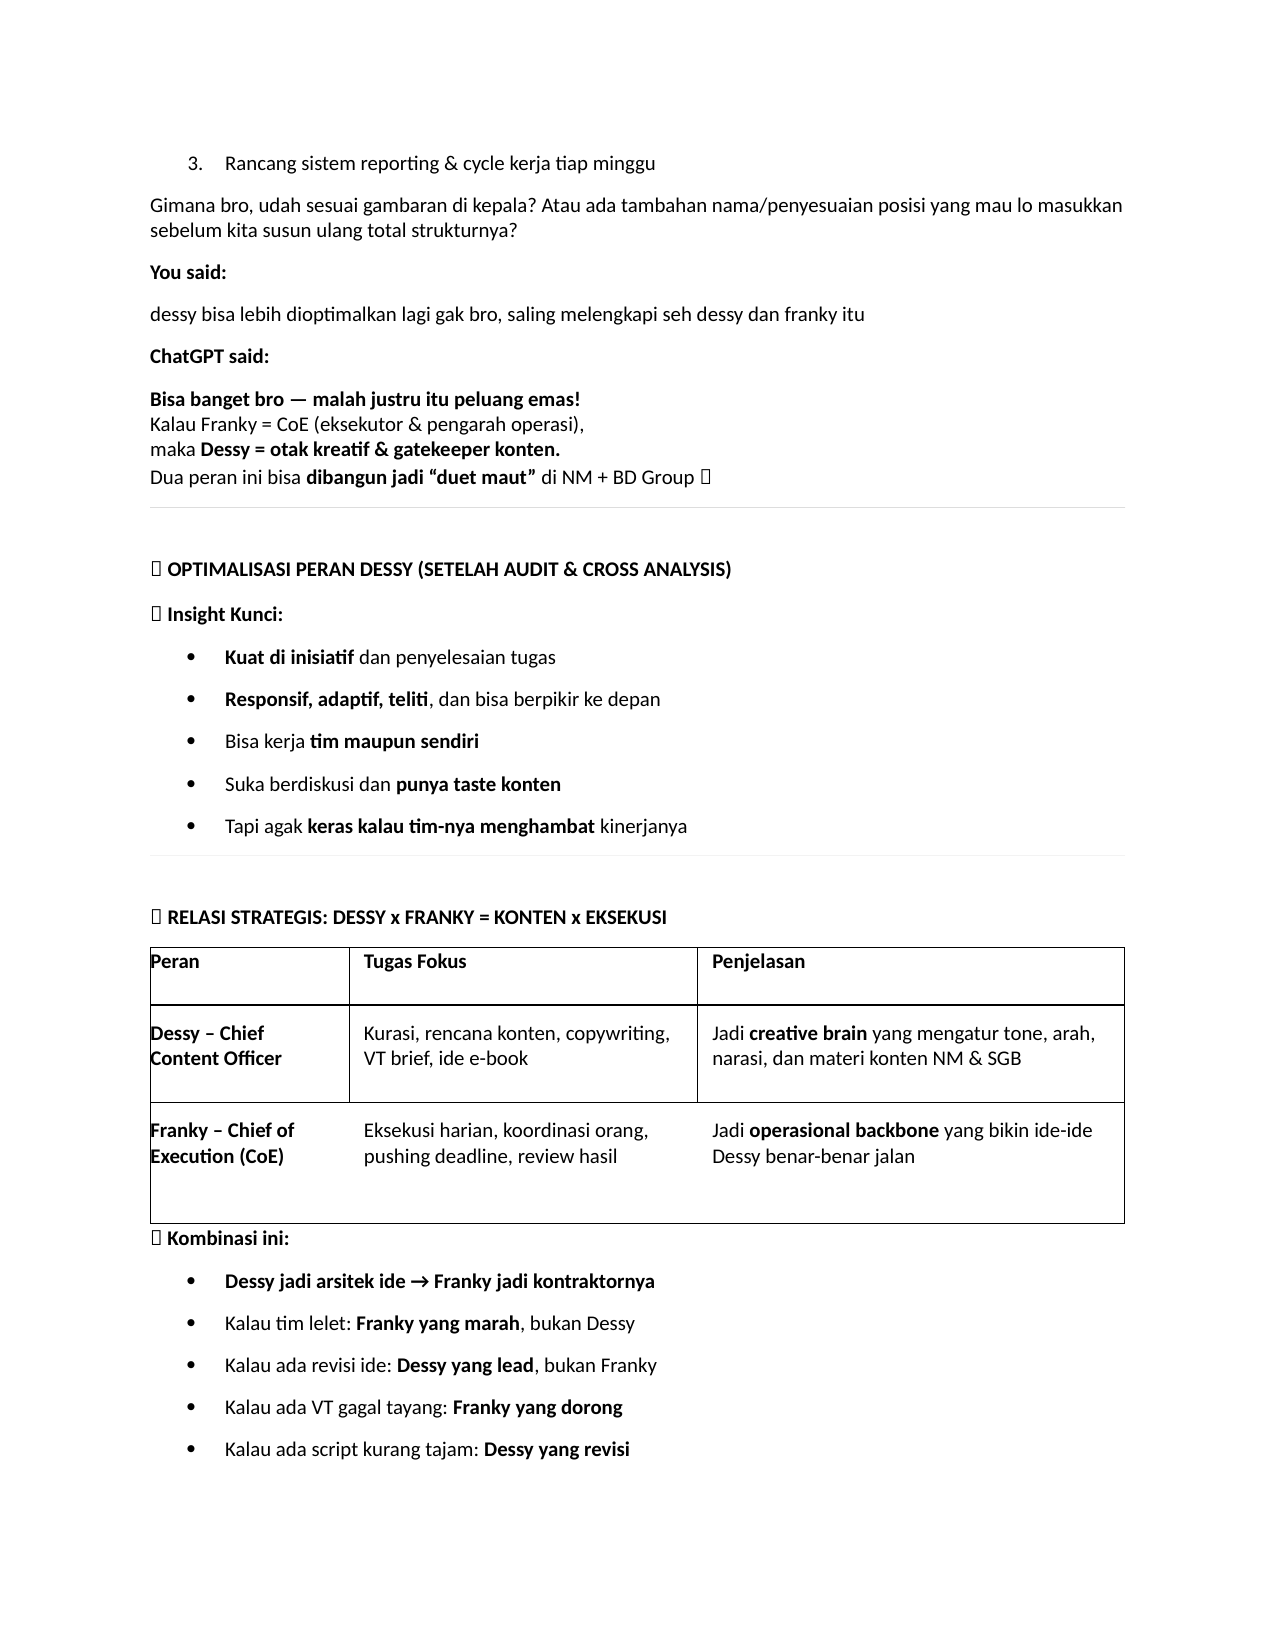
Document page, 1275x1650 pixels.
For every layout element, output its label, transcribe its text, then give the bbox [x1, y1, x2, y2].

text You said: [150, 259, 1125, 285]
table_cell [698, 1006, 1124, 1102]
list Kalau ada script kurang tajam: Dessy yang revisi [187, 1437, 1125, 1462]
text ➕ Kombinasi ini: [150, 1224, 1125, 1252]
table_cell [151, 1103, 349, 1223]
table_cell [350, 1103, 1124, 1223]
list Responsif, adaptif, teliti, dan bisa berpikir ke depan [187, 687, 1125, 712]
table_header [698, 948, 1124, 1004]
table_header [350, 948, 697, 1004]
text Gimana bro, udah sesuai gambaran di kepala? Atau ada tambahan nama/penyesuaian posisi yang mau lo masukkan sebelum kita susun ulang total strukturnya? [150, 192, 1125, 243]
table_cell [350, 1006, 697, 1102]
text 🔗 RELASI STRATEGIS: DESSY x FRANKY = KONTEN x EKSEKUSI [150, 902, 1125, 931]
text 🧠 Insight Kunci: [150, 599, 1125, 628]
list Rancang sistem reporting & cycle kerja tiap minggu [187, 150, 1125, 175]
list Tapi agak keras kalau tim-nya menghambat kinerjanya [187, 813, 1125, 838]
text dessy bisa lebih dioptimalkan lagi gak bro, saling melengkapi seh dessy dan franky itu [150, 302, 1125, 327]
text Bisa banget bro — malah justru itu peluang emas! Kalau Franky = CoE (eksekutor & pengarah operasi), maka Dessy = otak kreatif & gatekeeper konten. Dua peran ini bisa dibangun jadi “duet maut” di NM + BD Group 🔥 [150, 386, 1125, 491]
list Kalau tim lelet: Franky yang marah, bukan Dessy [187, 1310, 1125, 1336]
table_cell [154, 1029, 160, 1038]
text ChatGPT said: [150, 344, 1125, 369]
list Dessy jadi arsitek ide → Franky jadi kontraktornya [187, 1268, 1125, 1294]
text 🔁 OPTIMALISASI PERAN DESSY (SETELAH AUDIT & CROSS ANALYSIS) [150, 554, 1125, 583]
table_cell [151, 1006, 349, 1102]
list Kuat di inisiatif dan penyelesaian tugas [187, 644, 1125, 670]
list Kalau ada revisi ide: Dessy yang lead, bukan Franky [187, 1352, 1125, 1378]
list Kalau ada VT gagal tayang: Franky yang dorong [187, 1394, 1125, 1420]
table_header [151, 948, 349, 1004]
list Suka berdiskusi dan punya taste konten [187, 771, 1125, 796]
list Bisa kerja tim maupun sendiri [187, 729, 1125, 754]
